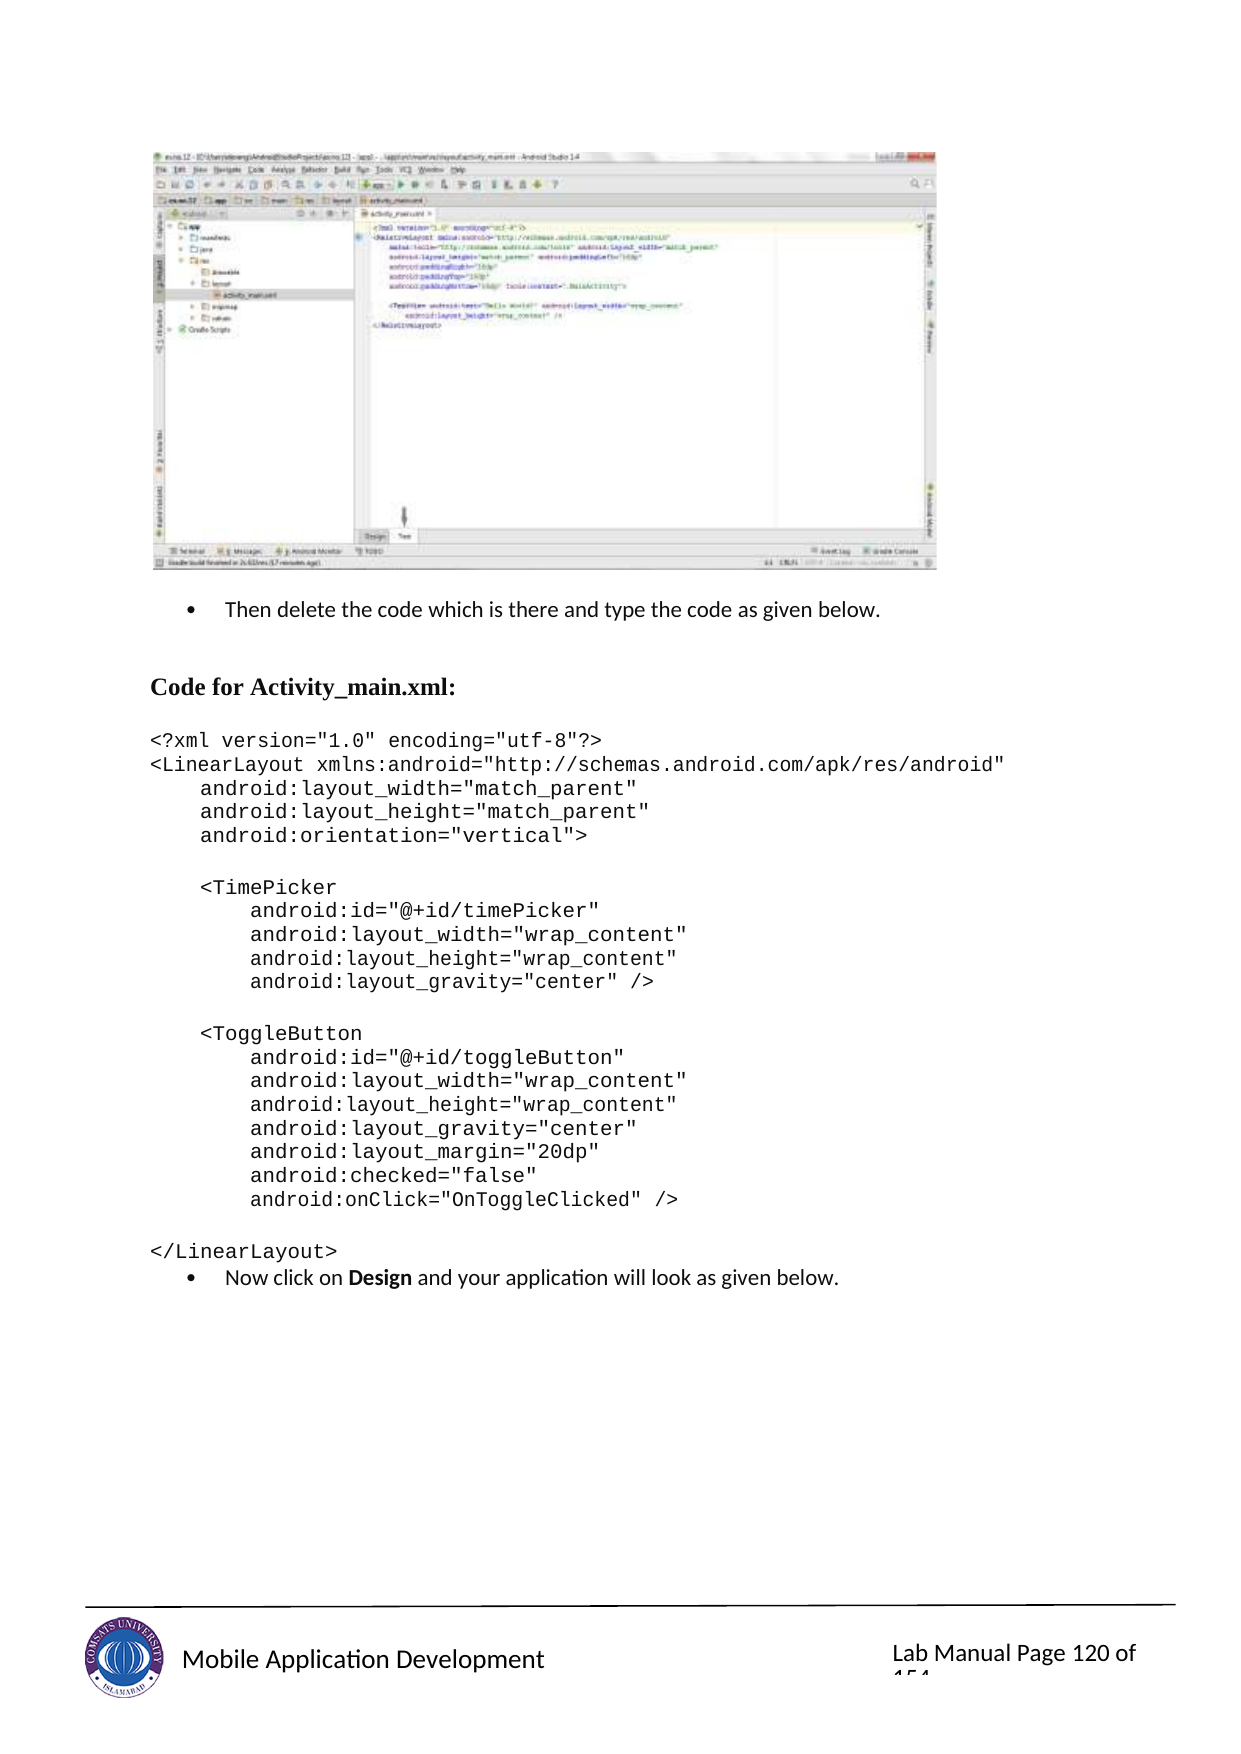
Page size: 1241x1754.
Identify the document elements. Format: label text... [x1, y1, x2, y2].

text android:id="@+id/timePicker" android:layout_width="wrap_content" android:layout_height="wrap_content" android:layout_gravity="center" /> [250, 901, 999, 995]
list Then delete the code which is there and type the code as given below. [187, 596, 1182, 623]
text <LinearLayout xmlns:android="http://schemas.android.com/apk/res/android" android:layout_width="match_parent" android:layout_height="match_parent" android:orientation="vertical"> [150, 754, 1028, 849]
text </LinearLayout> [150, 1240, 1182, 1263]
picture [153, 152, 937, 570]
text android:id="@+id/toggleButton" android:layout_width="wrap_content" android:layout_height="wrap_content" android:layout_gravity="center" android:layout_margin="20dp" android:checked="false" android:onClick="OnToggleClicked" /> [250, 1047, 750, 1212]
text <ToggleButton [200, 1023, 1182, 1047]
text <TimePicker [200, 877, 1182, 900]
picture [85, 1617, 165, 1698]
list Now click on Design and your application will look as given below. [187, 1263, 1182, 1291]
text <?xml version="1.0" encoding="utf-8"?> [150, 730, 1182, 754]
text Code for Activity_main.xml: [150, 672, 1182, 701]
